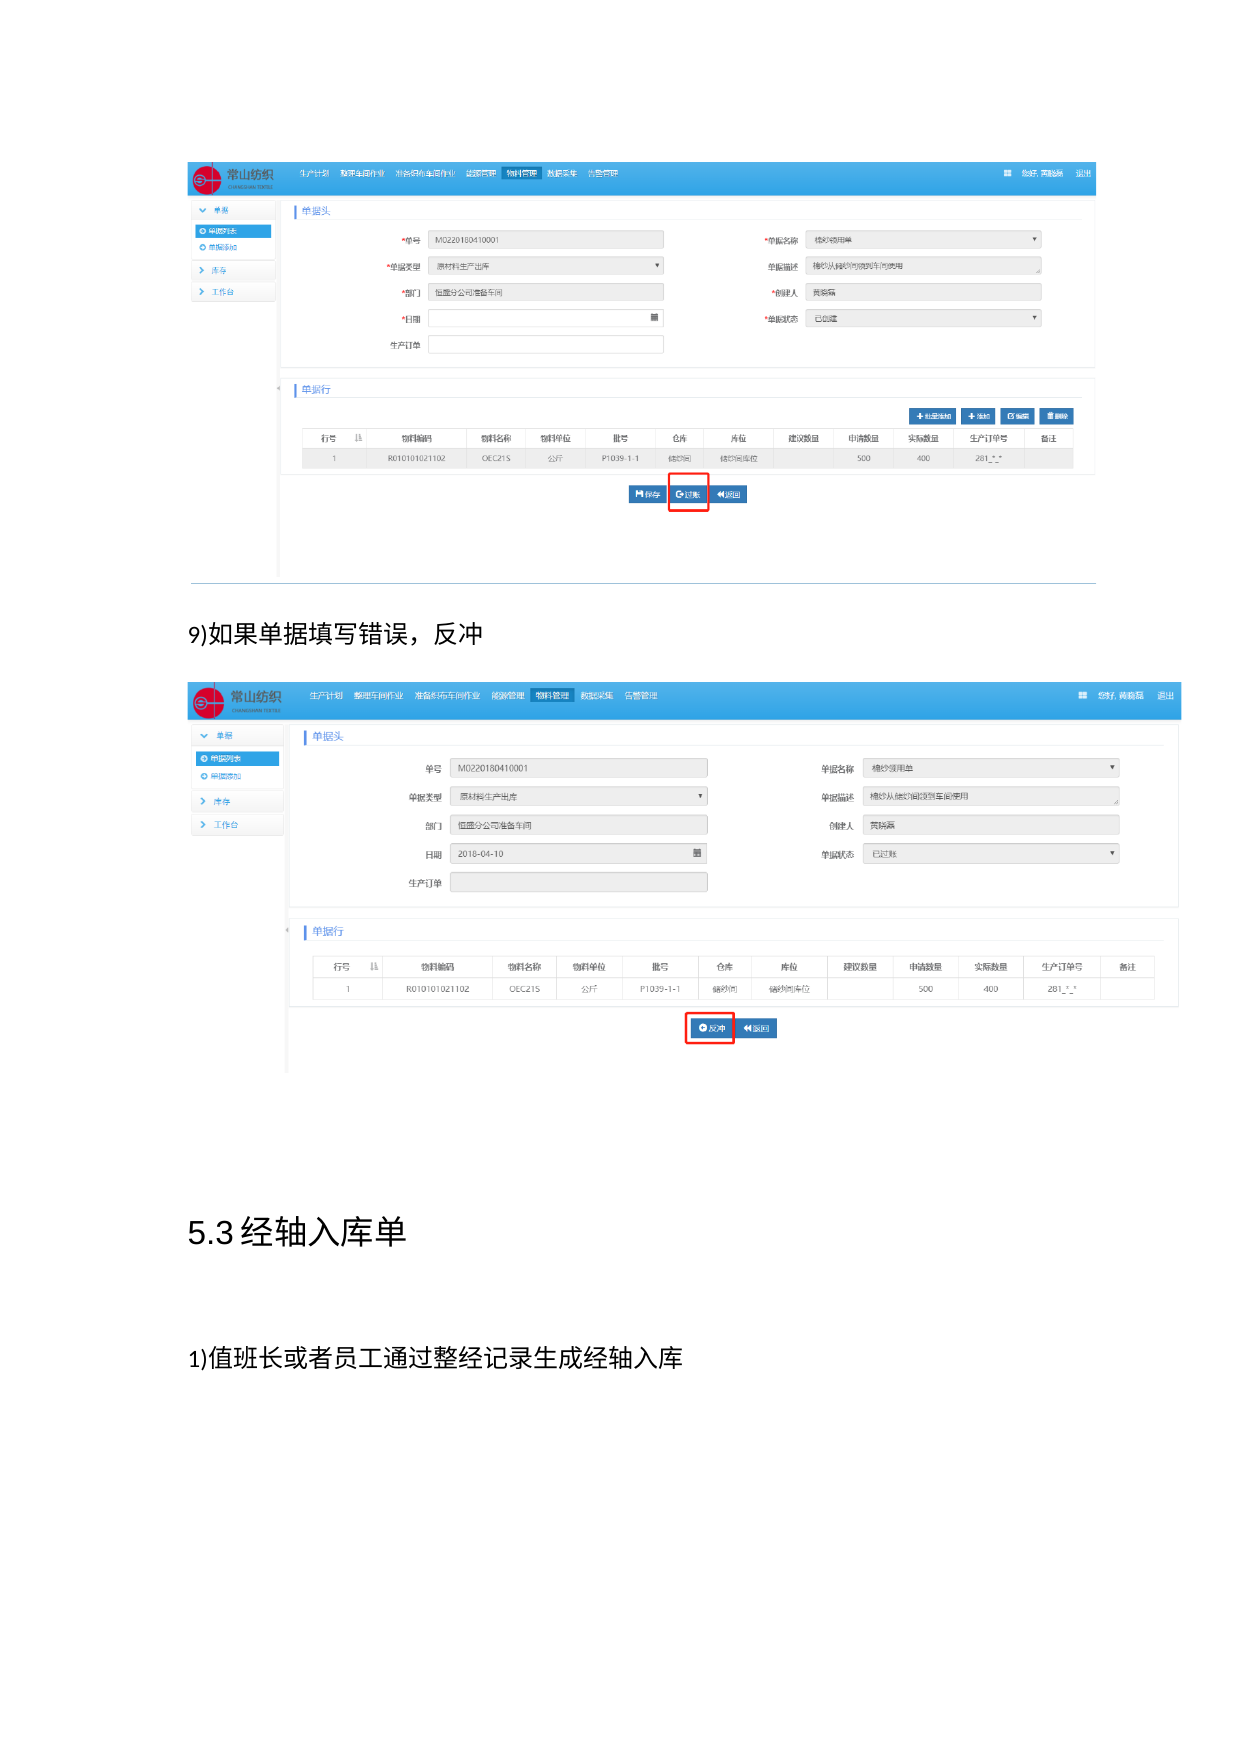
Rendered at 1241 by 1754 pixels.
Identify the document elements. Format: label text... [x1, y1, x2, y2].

picture [187, 682, 1182, 1073]
text 9)如果单据填写错误，反冲 [187, 600, 1053, 665]
picture [187, 162, 1097, 584]
subtitle 5.3经轴入库单 [187, 1197, 1053, 1262]
text 1)值班长或者员工通过整经记录生成经轴入库 [187, 1324, 1053, 1389]
